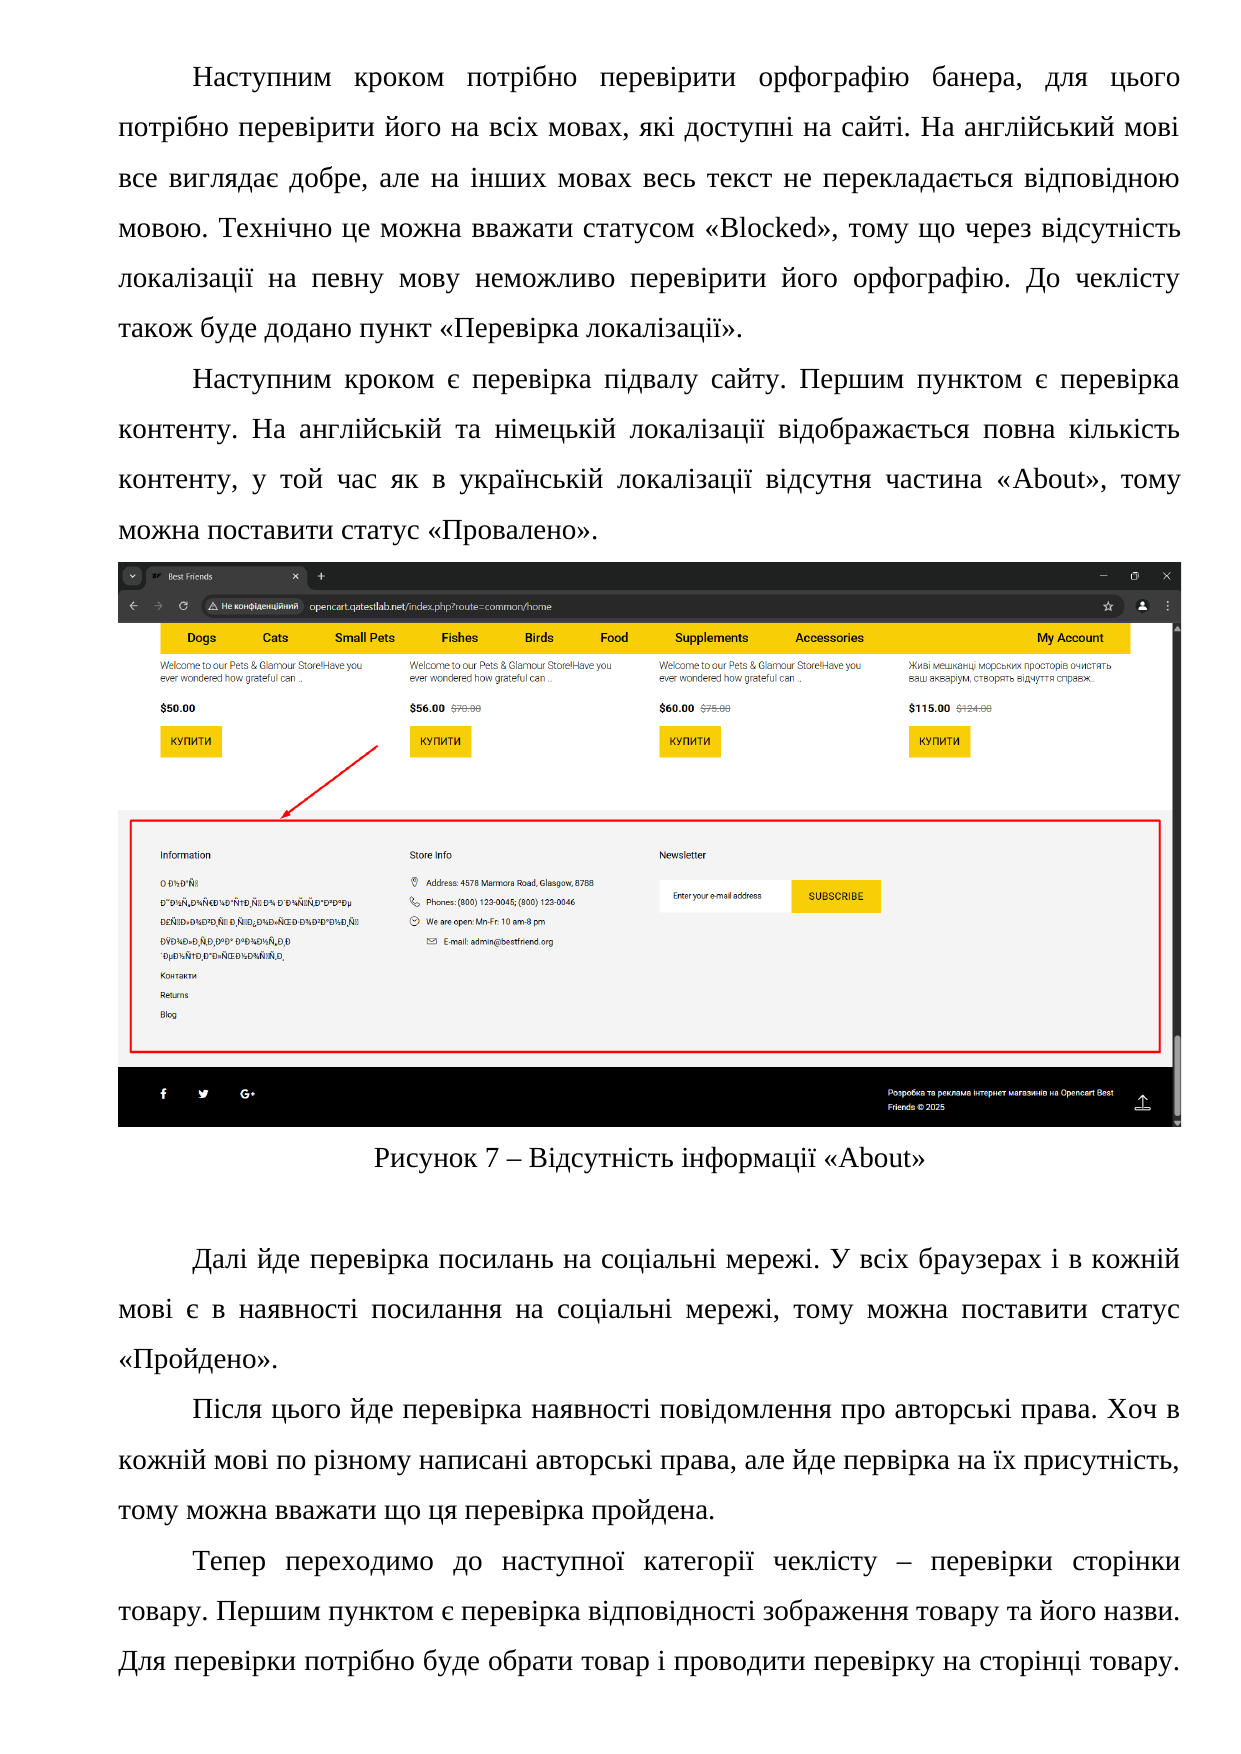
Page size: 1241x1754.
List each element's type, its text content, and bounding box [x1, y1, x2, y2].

text Наступним кроком є перевірка підвалу сайту. Першим пунктом є перевірка контенту. На англійській та німецькій локалізації відображається повна кількість контенту, у той час як в українській локалізації відсутня частина «About», тому можна поставити статус «Провалено». [118, 361, 1181, 545]
text Після цього йде перевірка наявності повідомлення про авторські права. Хоч в кожній мові по різному написані авторські права, але йде первірка на їх присутність, тому можна вважати що ця перевірка пройдена. [118, 1392, 1181, 1526]
text Рисунок 7 – Відсутність інформації «About» [118, 1140, 1181, 1174]
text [118, 1543, 1181, 1677]
text Наступним кроком потрібно перевірити орфографію банера, для цього потрібно перевірити його на всіх мовах, які доступні на сайті. На англійський мові все виглядає добре, але на інших мовах весь текст не перекладається відповідною мовою. Технічно це можна вважати статусом «Blocked», тому що через відсутність локалізації на певну мову неможливо перевірити його орфографію. До чеклісту також буде додано пункт «Перевірка локалізації». [118, 59, 1181, 344]
picture [118, 562, 1182, 1127]
text Далі йде перевірка посилань на соціальні мережі. У всіх браузерах і в кожній мові є в наявності посилання на соціальні мережі, тому можна поставити статус «Пройдено». [118, 1241, 1181, 1375]
